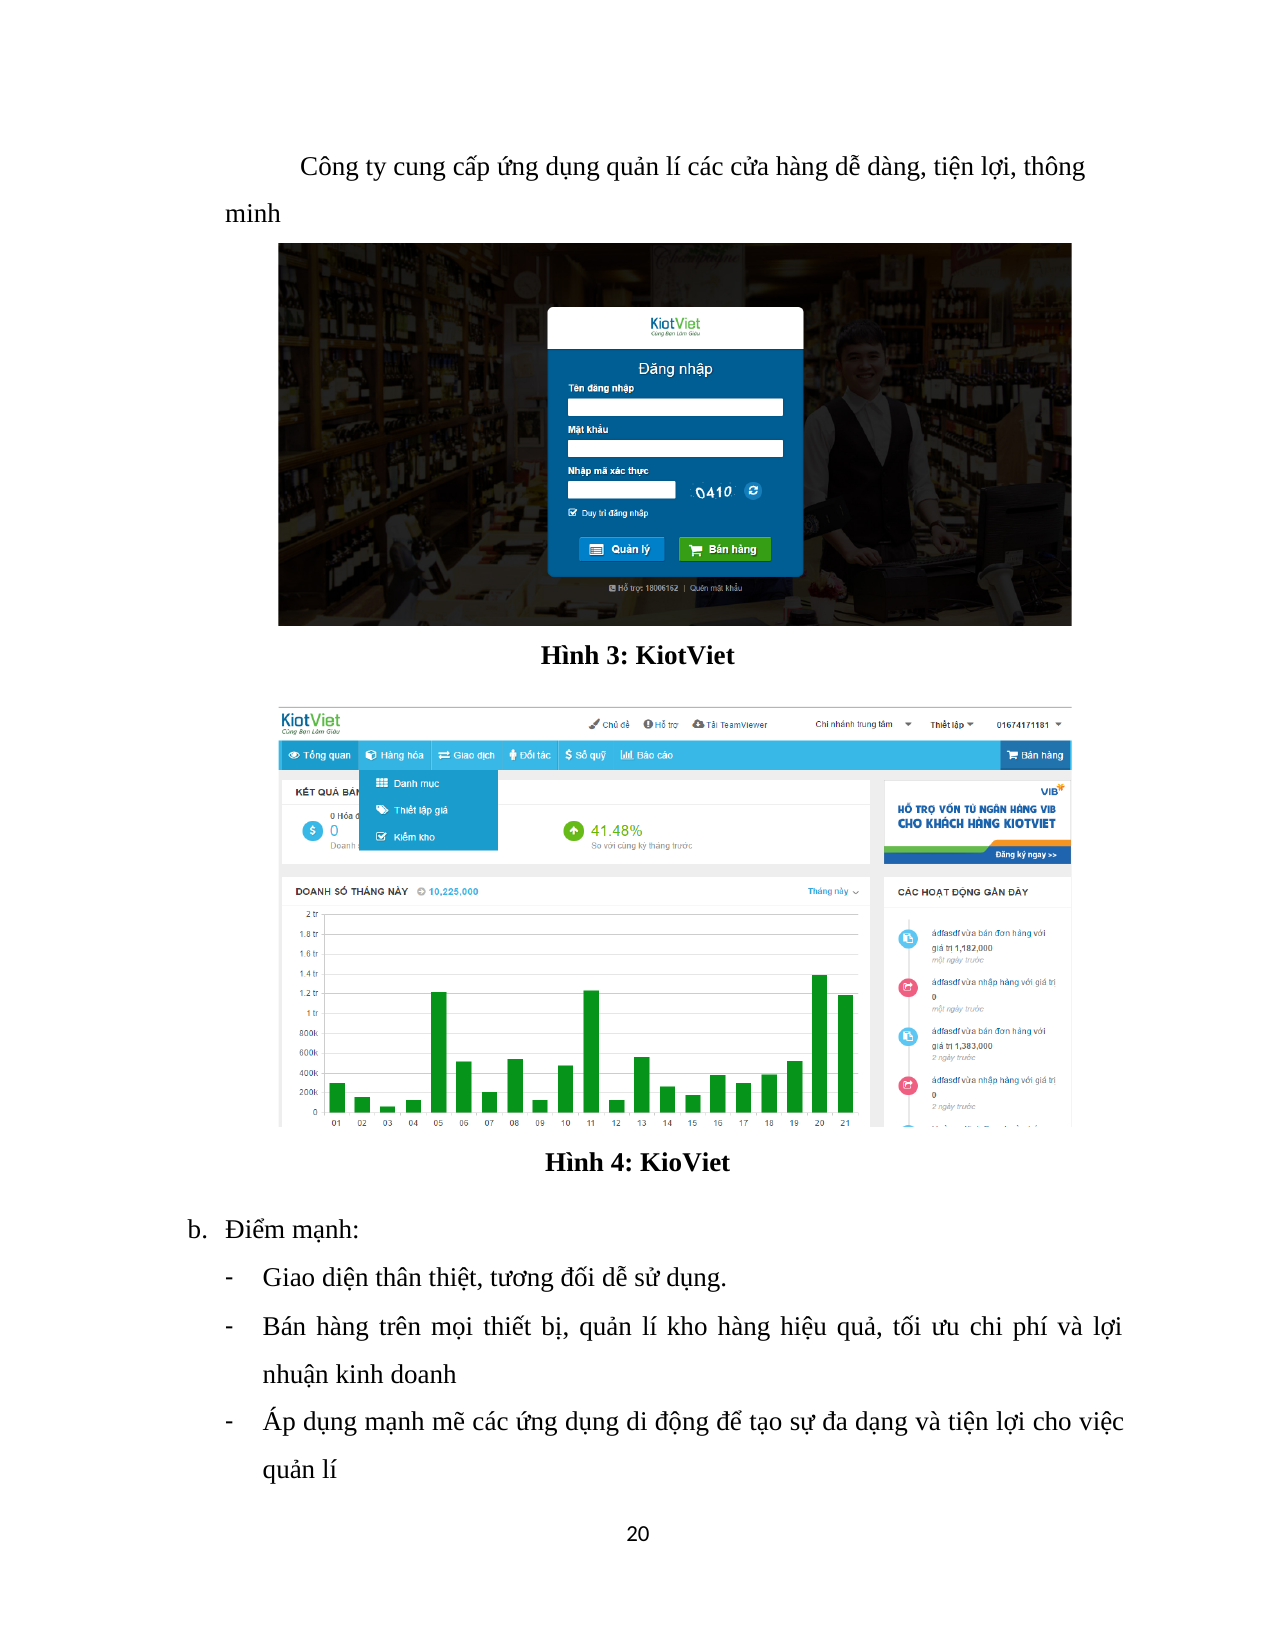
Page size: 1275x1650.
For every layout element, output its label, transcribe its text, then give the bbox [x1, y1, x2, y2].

list Giao diện thân thiệt, tương đối dễ sử dụng. [225, 1260, 1125, 1293]
text Hình 3: KiotViet [150, 639, 1125, 670]
picture [278, 243, 1072, 626]
text Công ty cung cấp ứng dụng quản lí các cửa hàng dễ dàng, tiện lợi, thông minh [225, 150, 1125, 228]
picture [278, 706, 1072, 1127]
list Bán hàng trên mọi thiết bị, quản lí kho hàng hiệu quả, tối ưu chi phí và lợi nhuận kinh doanh [225, 1309, 1125, 1389]
list Điểm mạnh: [187, 1213, 1125, 1244]
list Áp dụng mạnh mẽ các ứng dụng di động để tạo sự đa dạng và tiện lợi cho việc quản lí [225, 1404, 1125, 1484]
text Hình 4: KioViet [150, 1146, 1125, 1177]
